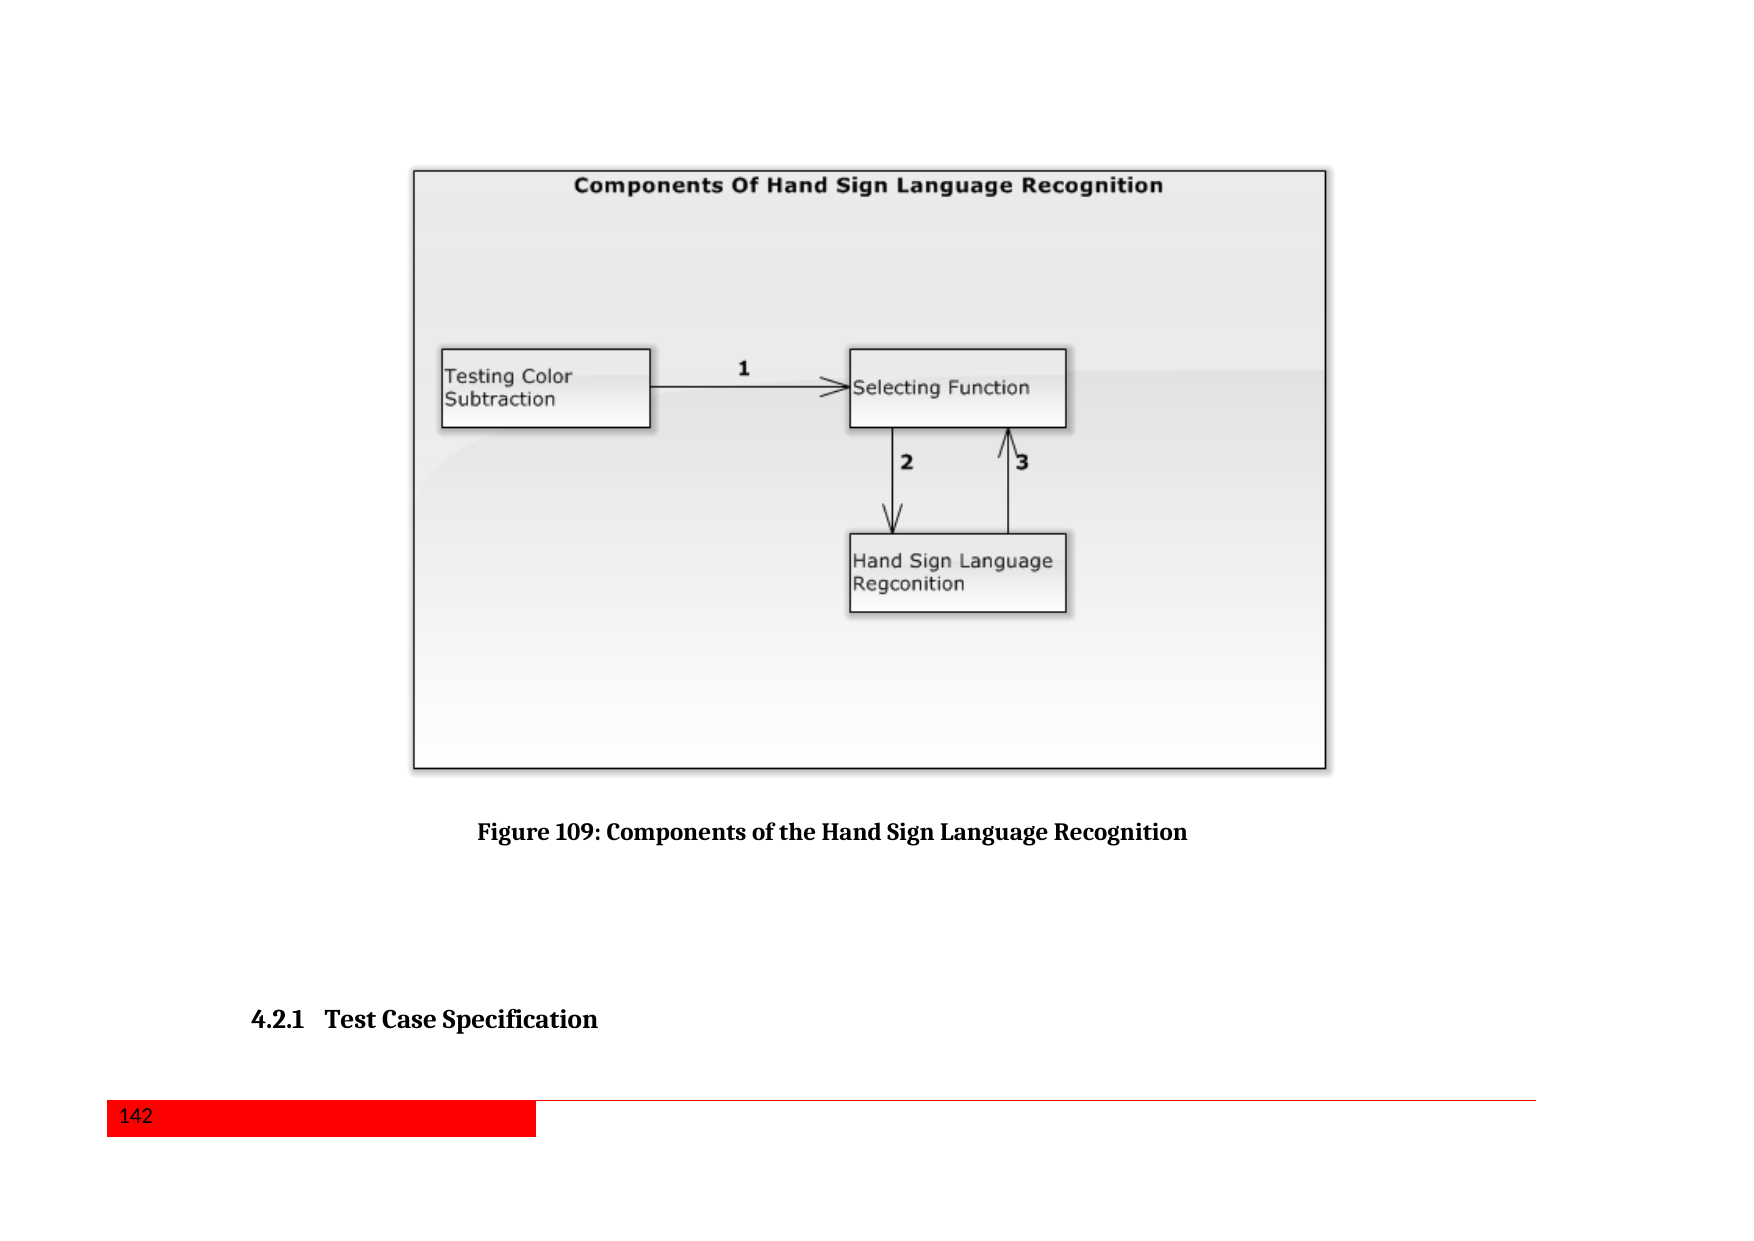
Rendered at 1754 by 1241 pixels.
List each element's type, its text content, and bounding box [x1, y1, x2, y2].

text Figure 109: Components of the Hand Sign Language Recognition [118, 818, 1547, 847]
subtitle Test Case Specification [251, 1004, 1547, 1035]
picture [390, 147, 1350, 793]
